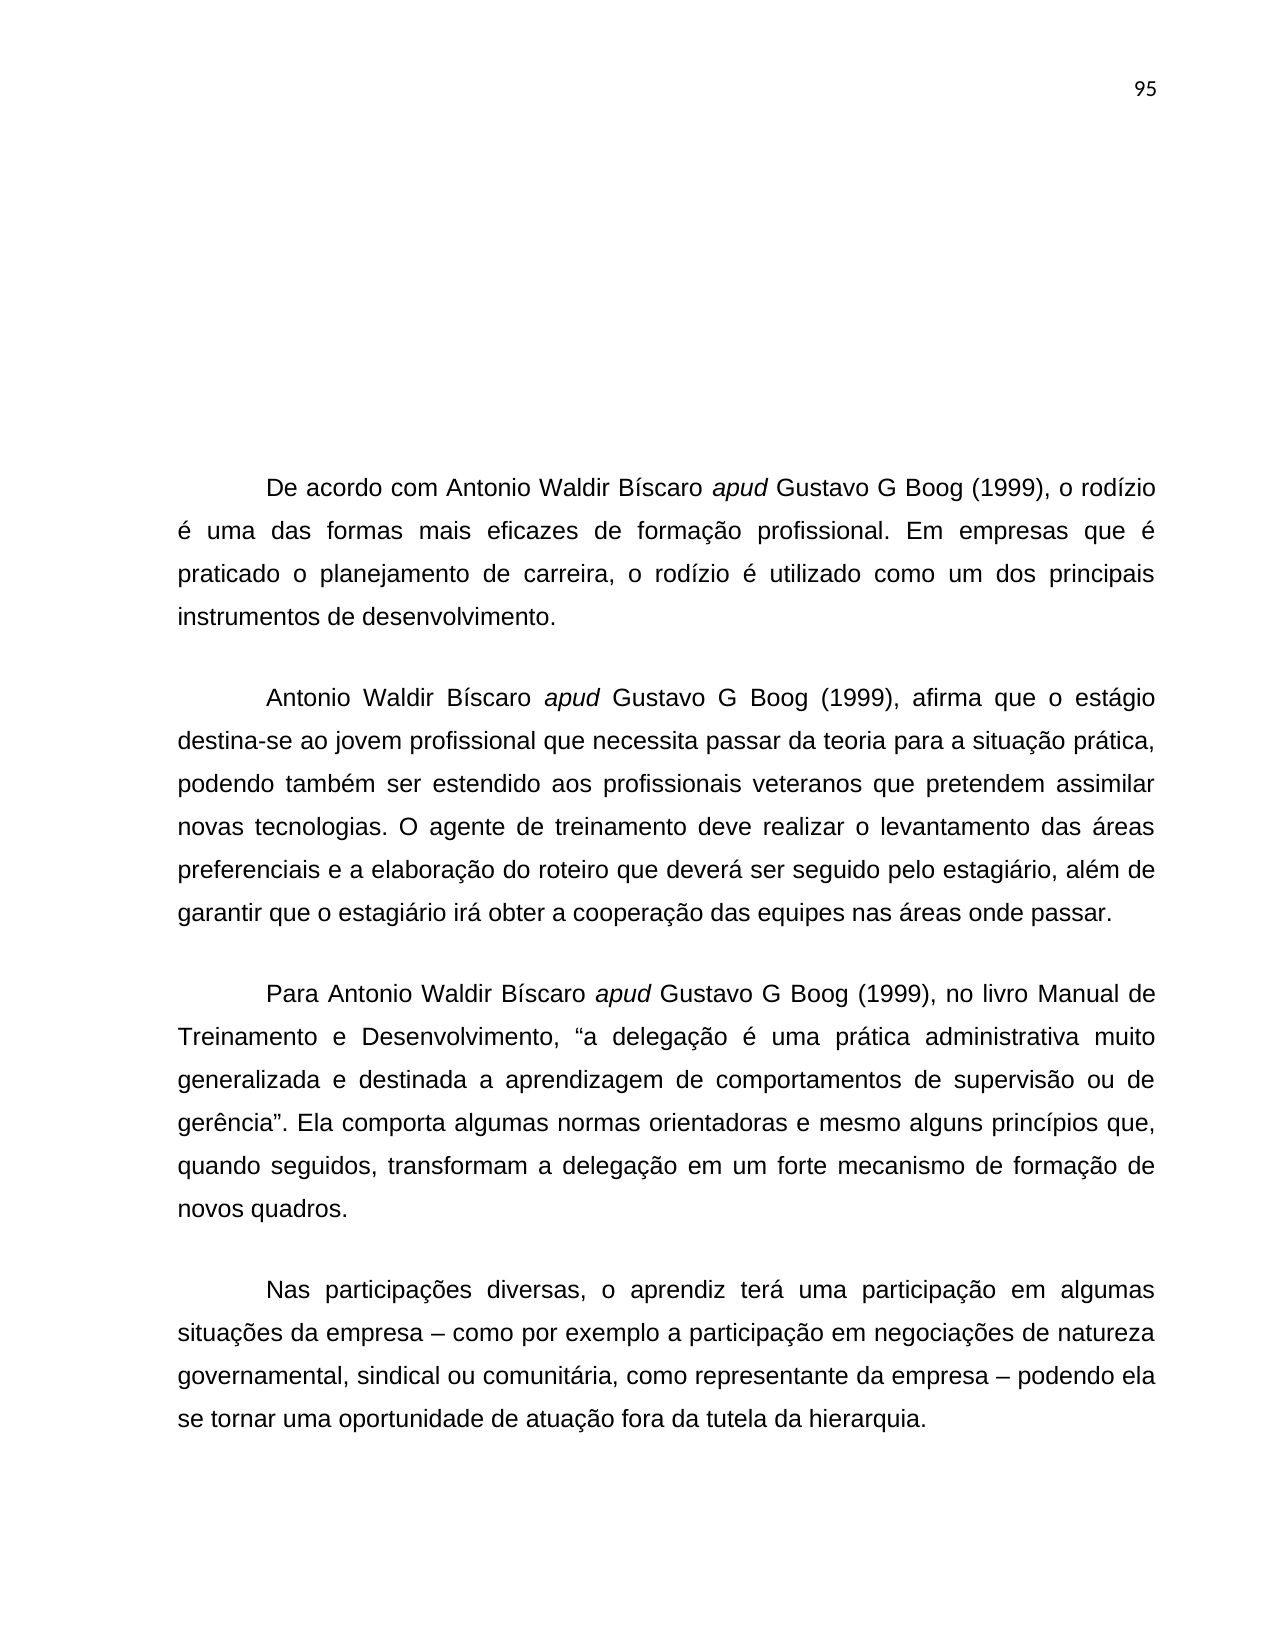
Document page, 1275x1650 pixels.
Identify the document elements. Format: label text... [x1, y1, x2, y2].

text Antonio Waldir Bíscaro apud Gustavo G Boog (1999), afirma que o estágio destina-se ao jovem profissional que necessita passar da teoria para a situação prática, podendo também ser estendido aos profissionais veteranos que pretendem assimilar novas tecnologias. O agente de treinamento deve realizar o levantamento das áreas preferenciais e a elaboração do roteiro que deverá ser seguido pelo estagiário, além de garantir que o estagiário irá obter a cooperação das equipes nas áreas onde passar. [177, 682, 1157, 927]
text De acordo com Antonio Waldir Bíscaro apud Gustavo G Boog (1999), o rodízio é uma das formas mais eficazes de formação profissional. Em empresas que é praticado o planejamento de carreira, o rodízio é utilizado como um dos principais instrumentos de desenvolvimento. [177, 472, 1157, 631]
text Para Antonio Waldir Bíscaro apud Gustavo G Boog (1999), no livro Manual de Treinamento e Desenvolvimento, “a delegação é uma prática administrativa muito generalizada e destinada a aprendizagem de comportamentos de supervisão ou de gerência”. Ela comporta algumas normas orientadoras e mesmo alguns princípios que, quando seguidos, transformam a delegação em um forte mecanismo de formação de novos quadros. [177, 979, 1157, 1223]
text Nas participações diversas, o aprendiz terá uma participação em algumas situações da empresa – como por exemplo a participação em negociações de natureza governamental, sindical ou comunitária, como representante da empresa – podendo ela se tornar uma oportunidade de atuação fora da tutela da hierarquia. [177, 1275, 1157, 1433]
